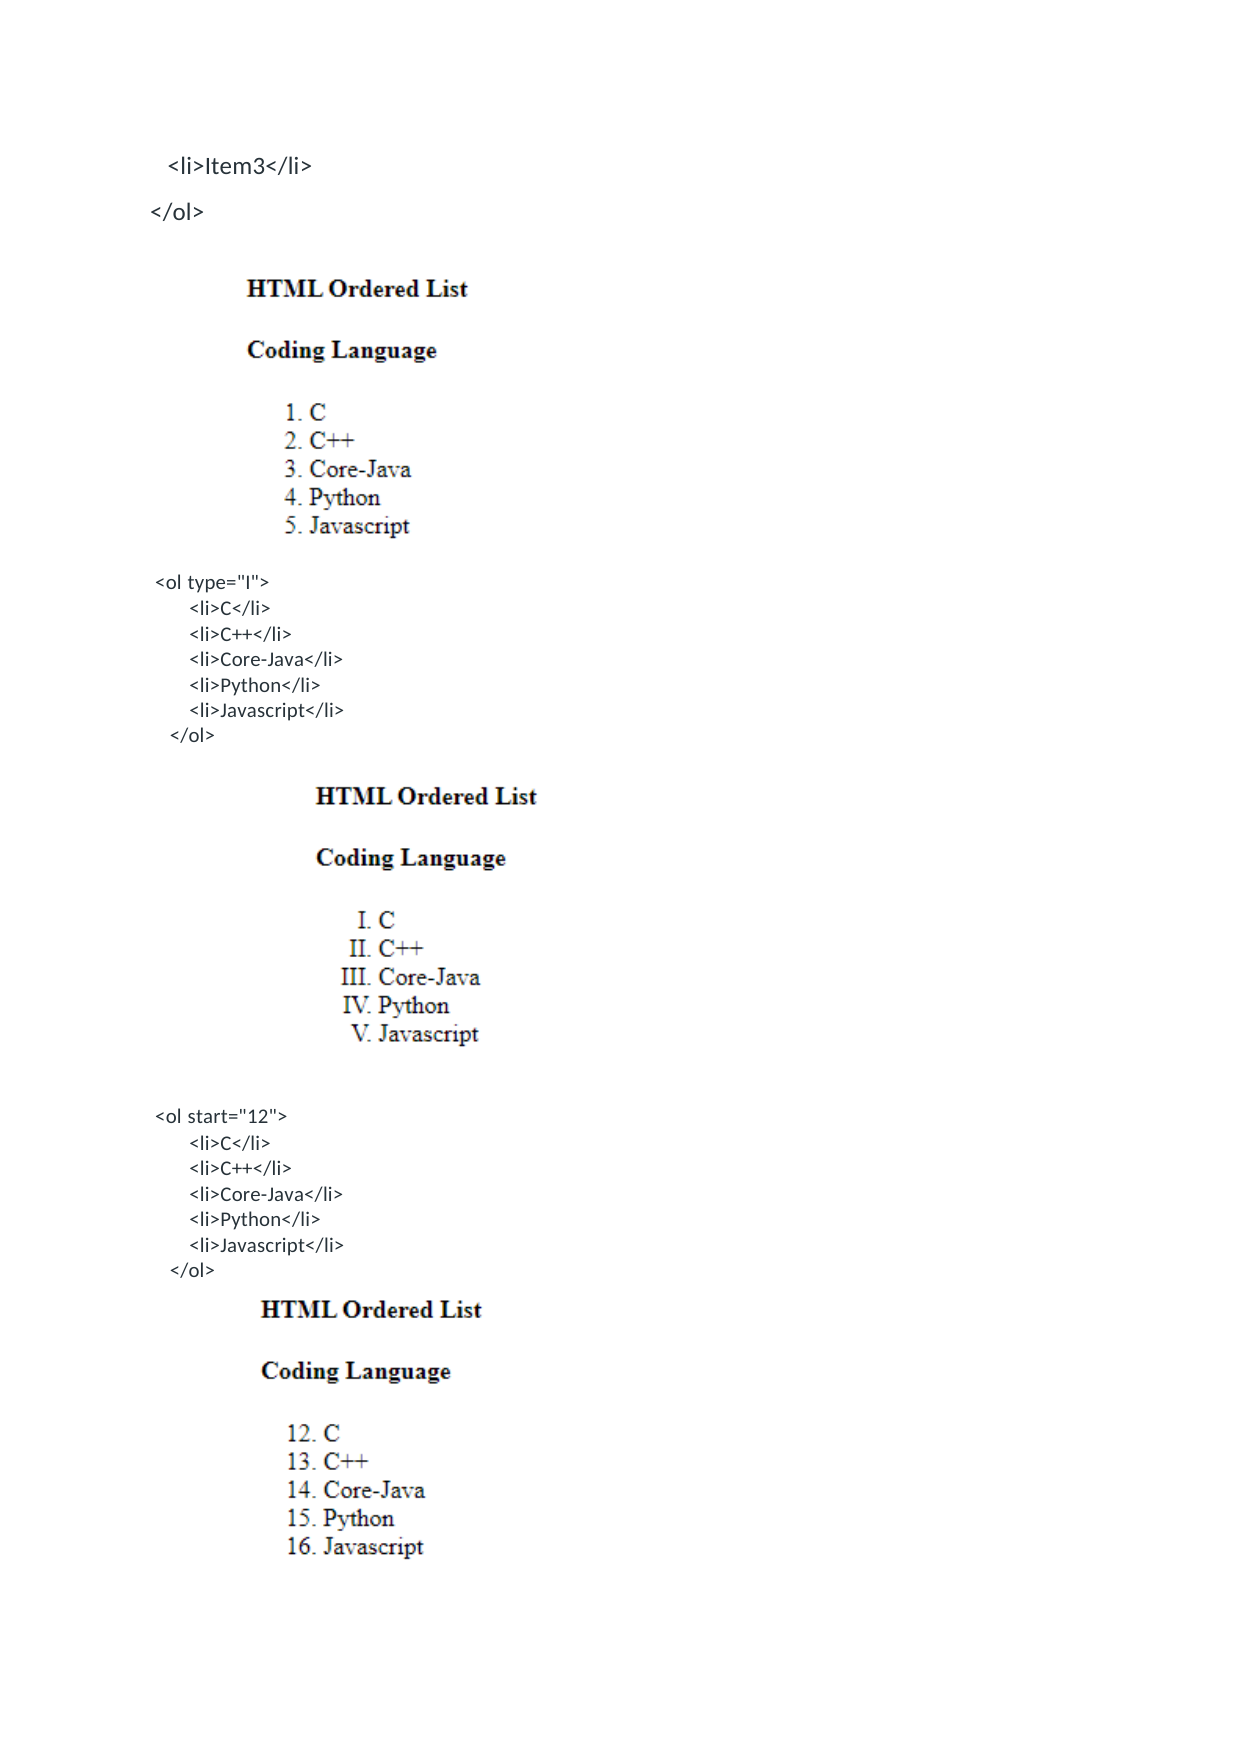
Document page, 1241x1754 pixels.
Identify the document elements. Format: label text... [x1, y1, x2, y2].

text <li>C++</li> [150, 621, 1090, 646]
text <ol start="12"> [150, 1100, 1090, 1130]
text <li>C</li> [150, 596, 1090, 621]
text <ol type="I"> [150, 565, 1090, 596]
text </ol> [150, 1257, 1090, 1283]
text <li>Core-Java</li> [150, 1181, 1090, 1206]
text </ol> [150, 723, 1090, 748]
text <li>Core-Java</li> [150, 646, 1090, 672]
text <li>C++</li> [150, 1156, 1090, 1181]
text </ol> [150, 196, 1090, 227]
picture [150, 778, 600, 1070]
text <li>Javascript</li> [150, 1232, 1090, 1257]
picture [150, 272, 535, 565]
text <li>Javascript</li> [150, 697, 1090, 723]
picture [150, 1282, 527, 1589]
text <li>Item3</li> [150, 150, 1090, 181]
text <li>Python</li> [150, 672, 1090, 697]
text <li>Python</li> [150, 1206, 1090, 1232]
text <li>C</li> [150, 1130, 1090, 1156]
